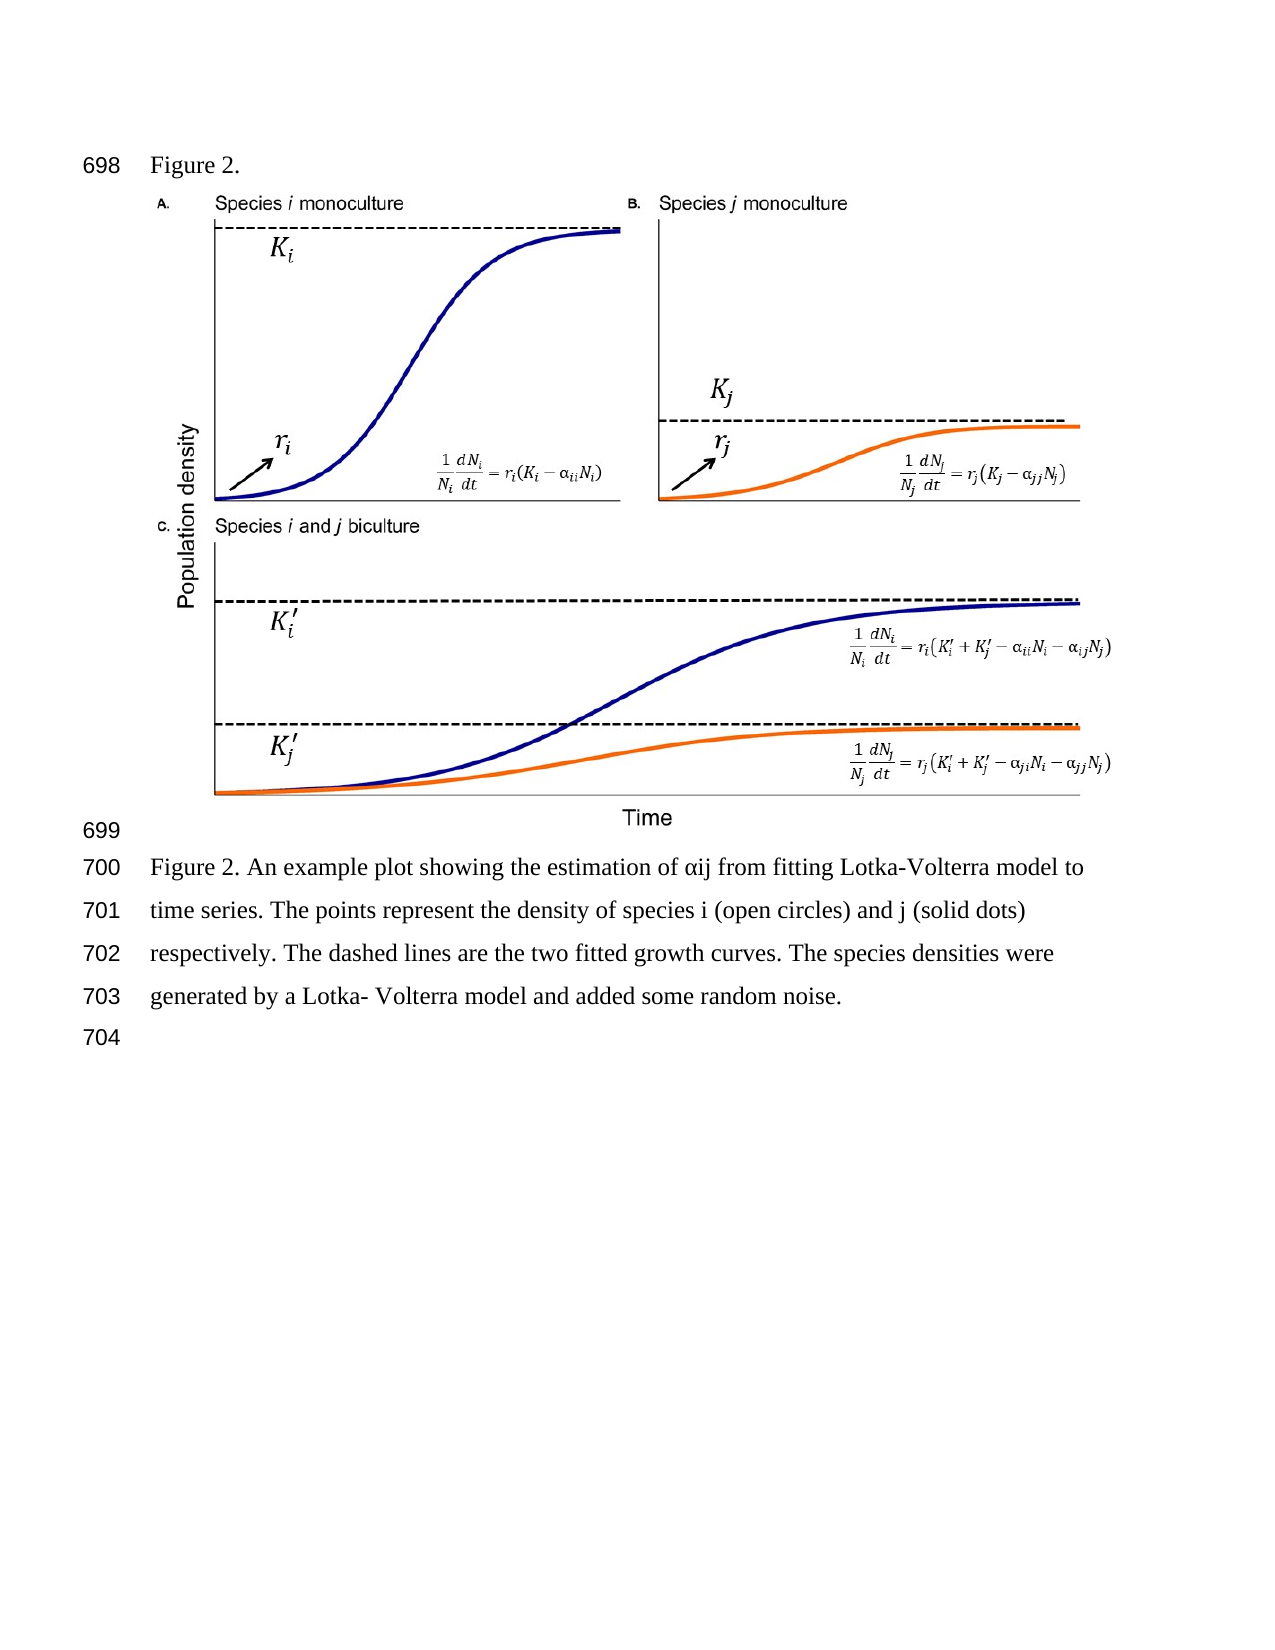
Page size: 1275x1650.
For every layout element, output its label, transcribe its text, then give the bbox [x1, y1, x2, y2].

text Figure 2. An example plot showing the estimation of αij from fitting Lotka-Volterra model to time series. The points represent the density of species i (open circles) and j (solid dots) respectively. The dashed lines are the two fitted growth curves. The species densities were generated by a Lotka- Volterra model and added some random noise. [150, 852, 1125, 1010]
text Figure 2. [150, 150, 1125, 179]
picture [150, 193, 1124, 839]
